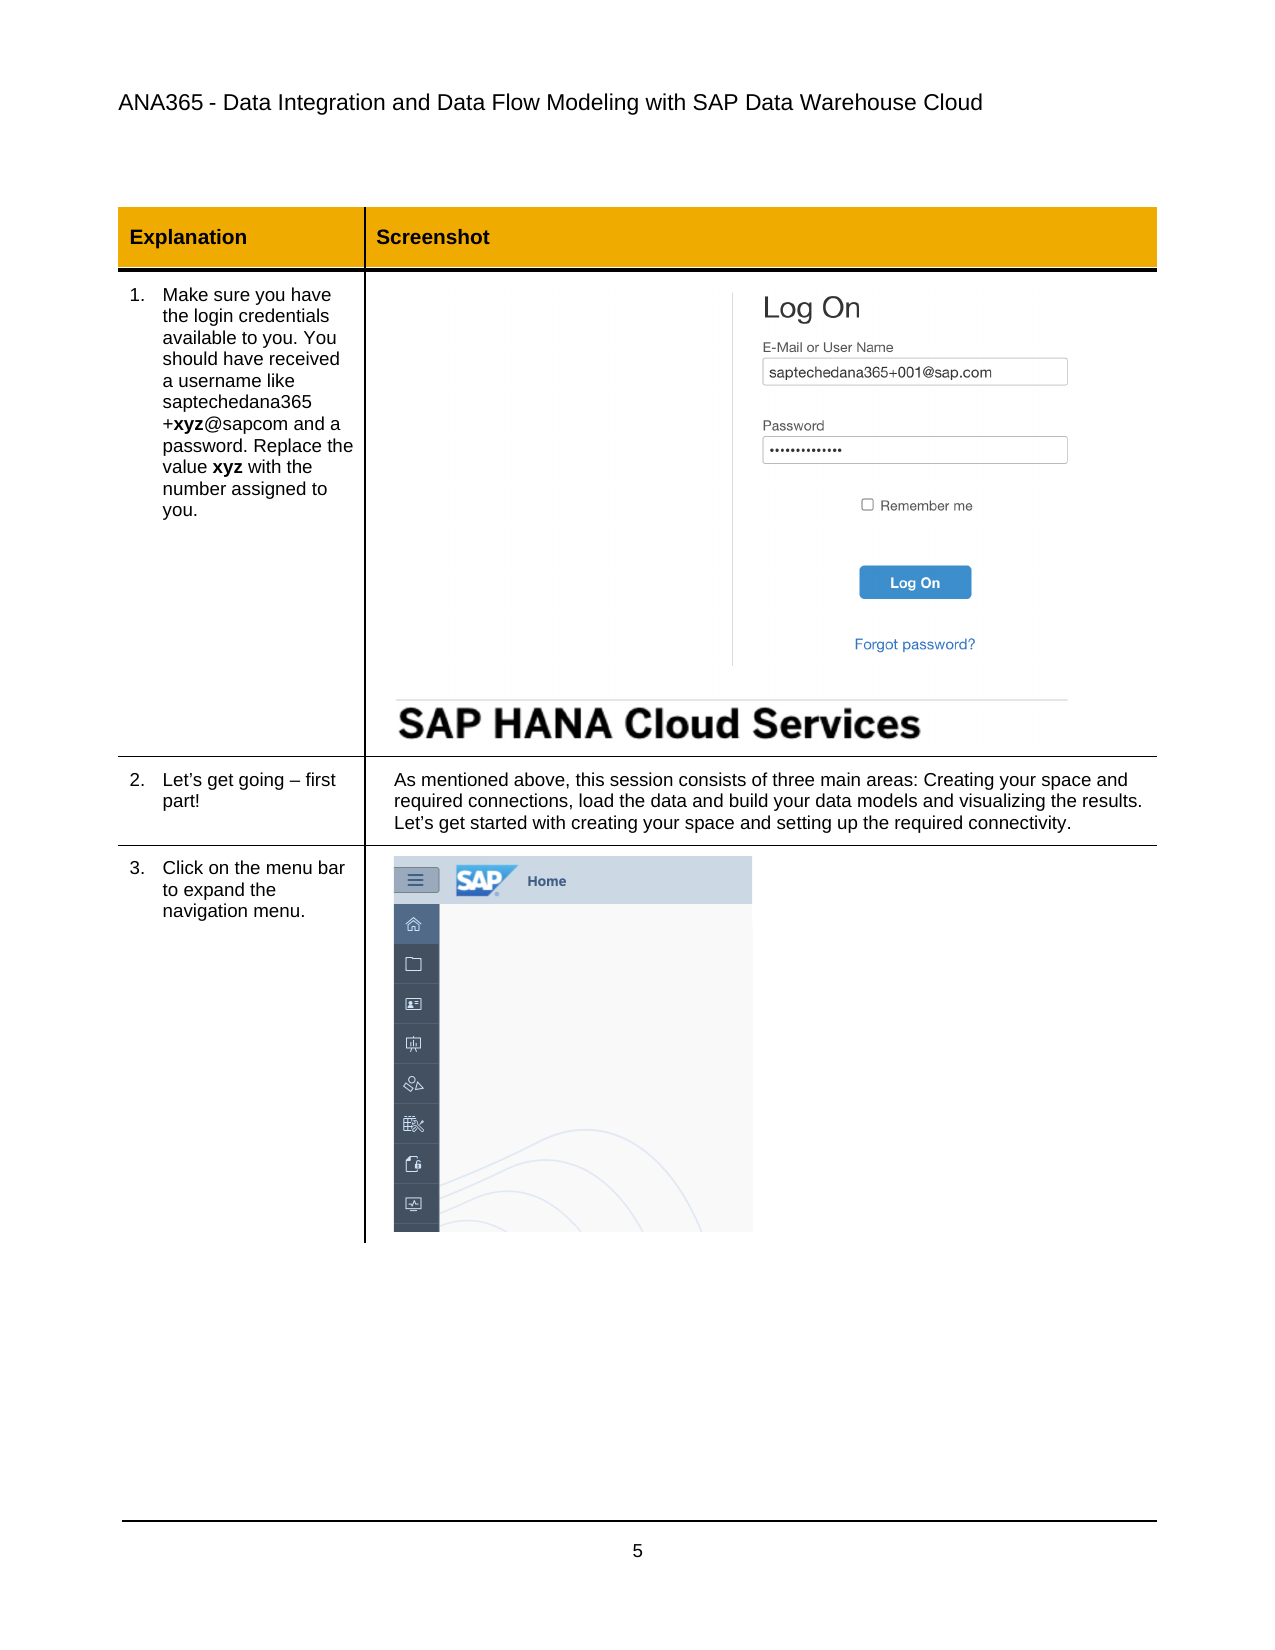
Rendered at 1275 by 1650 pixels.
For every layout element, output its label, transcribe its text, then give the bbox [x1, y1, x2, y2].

table_cell As mentioned above, this session consists of three main areas: Creating your space and required connections, load the data and build your data models and visualizing the results. Let’s get started with creating your space and setting up the required connectivity. [366, 757, 1157, 844]
table_cell Let’s get going – first part! [118, 757, 364, 844]
table_header Explanation [118, 207, 364, 267]
picture [393, 856, 753, 1232]
table_cell Make sure you have the login credentials available to you. You should have received a username like saptechedana365+xyz@sapcom and a password. Replace the value xyz with the number assigned to you. [118, 272, 364, 756]
table_cell [366, 846, 1157, 1243]
table_header Screenshot [366, 207, 1157, 267]
table_cell [366, 272, 1157, 756]
picture [393, 283, 1074, 745]
table_cell Click on the menu bar to expand the navigation menu. [118, 846, 364, 1243]
